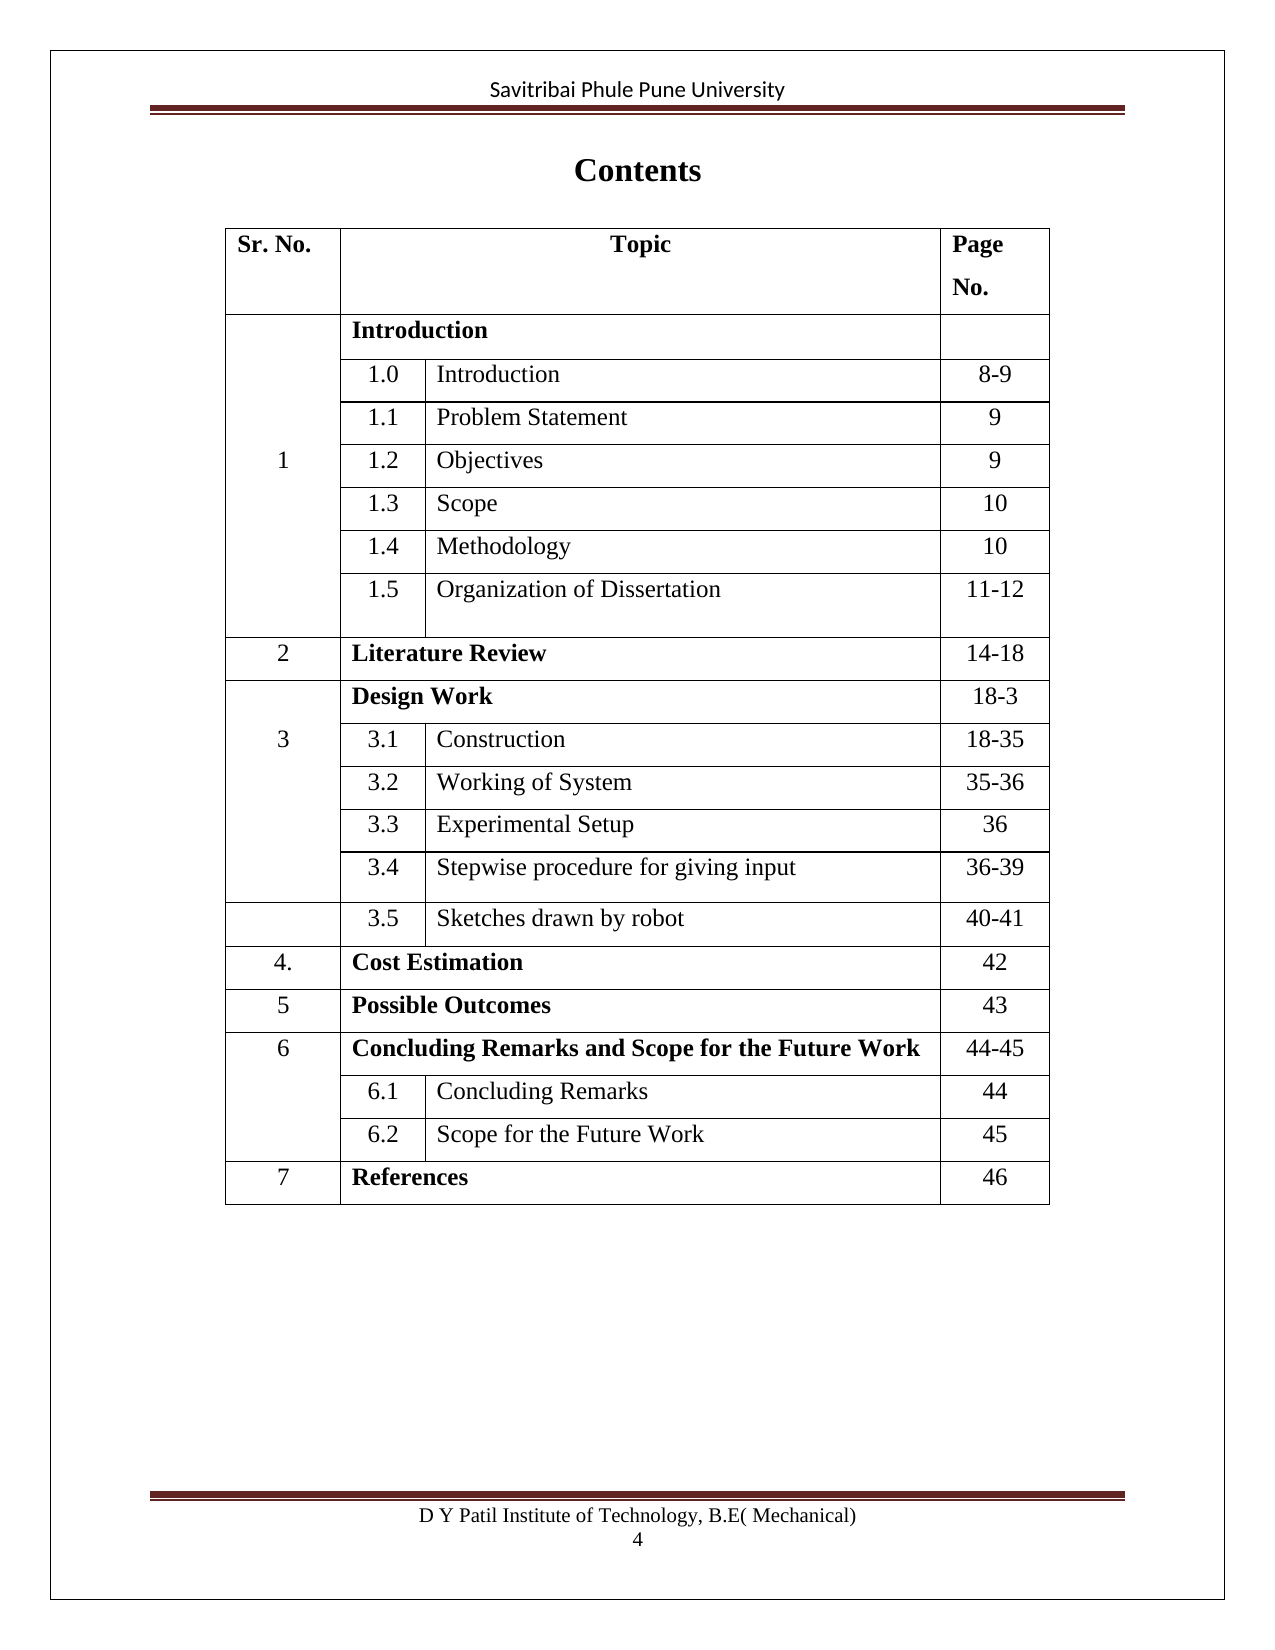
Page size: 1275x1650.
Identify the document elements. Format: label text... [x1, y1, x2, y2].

table_cell 1 [226, 315, 340, 637]
table_cell Cost Estimation [341, 947, 940, 989]
table_cell 44 [941, 1076, 1049, 1118]
table_cell 1.0 [341, 360, 425, 401]
table_cell Stepwise procedure for giving input [426, 853, 940, 902]
table_cell 35-36 [941, 767, 1049, 808]
table_cell 3.2 [341, 767, 425, 808]
table_cell 4. [226, 947, 340, 989]
table_cell Concluding Remarks [426, 1076, 940, 1118]
table_cell 2 [226, 638, 340, 680]
table_cell Methodology [426, 531, 940, 573]
table_cell 9 [941, 403, 1049, 444]
table_cell Possible Outcomes [341, 990, 940, 1032]
table_cell 43 [941, 990, 1049, 1032]
table_cell Design Work [341, 681, 940, 723]
table_cell Literature Review [341, 638, 940, 680]
table_cell 6.2 [341, 1119, 425, 1161]
table_cell Concluding Remarks and Scope for the Future Work [341, 1033, 940, 1075]
table_cell References [341, 1162, 940, 1203]
table_cell 5 [226, 990, 340, 1032]
table_cell 7 [226, 1162, 340, 1203]
table_cell 10 [941, 488, 1049, 530]
table_cell 14-18 [941, 638, 1049, 680]
table_cell Problem Statement [426, 403, 940, 444]
table_header Topic [341, 229, 940, 314]
text Contents [150, 150, 1125, 188]
table_cell 44-45 [941, 1033, 1049, 1075]
table_cell 6 [226, 1033, 340, 1161]
table_cell 3.5 [341, 903, 425, 946]
table_cell 1.5 [341, 574, 425, 637]
table_cell 36-39 [941, 853, 1049, 902]
table_cell Introduction [426, 360, 940, 401]
table_cell 1.3 [341, 488, 425, 530]
table_cell 18-3 [941, 681, 1049, 723]
table_cell 3 [226, 681, 340, 902]
table_cell 18-35 [941, 724, 1049, 766]
table_cell 11-12 [941, 574, 1049, 637]
table_header Sr. No. [226, 229, 340, 314]
table_cell Sketches drawn by robot [426, 903, 940, 946]
table_cell 1.2 [341, 445, 425, 487]
table_cell 1.4 [341, 531, 425, 573]
table_cell Objectives [426, 445, 940, 487]
table_cell 8-9 [941, 360, 1049, 401]
table_cell 6.1 [341, 1076, 425, 1118]
table_cell 40-41 [941, 903, 1049, 946]
table_cell 45 [941, 1119, 1049, 1161]
table_cell 3.4 [341, 853, 425, 902]
table_cell 9 [941, 445, 1049, 487]
table_cell Introduction [341, 315, 940, 358]
table_cell 10 [941, 531, 1049, 573]
table_cell 1.1 [341, 403, 425, 444]
table_cell Working of System [426, 767, 940, 808]
table_cell 42 [941, 947, 1049, 989]
table_cell [941, 315, 1049, 358]
table_cell [226, 903, 340, 946]
table_cell 36 [941, 810, 1049, 851]
table_cell 3.3 [341, 810, 425, 851]
table_cell Scope for the Future Work [426, 1119, 940, 1161]
table_cell Organization of Dissertation [426, 574, 940, 637]
table_cell 3.1 [341, 724, 425, 766]
table_cell Experimental Setup [426, 810, 940, 851]
table_cell Scope [426, 488, 940, 530]
table_header Page No. [941, 229, 1049, 314]
table_cell Construction [426, 724, 940, 766]
table_cell 46 [941, 1162, 1049, 1203]
